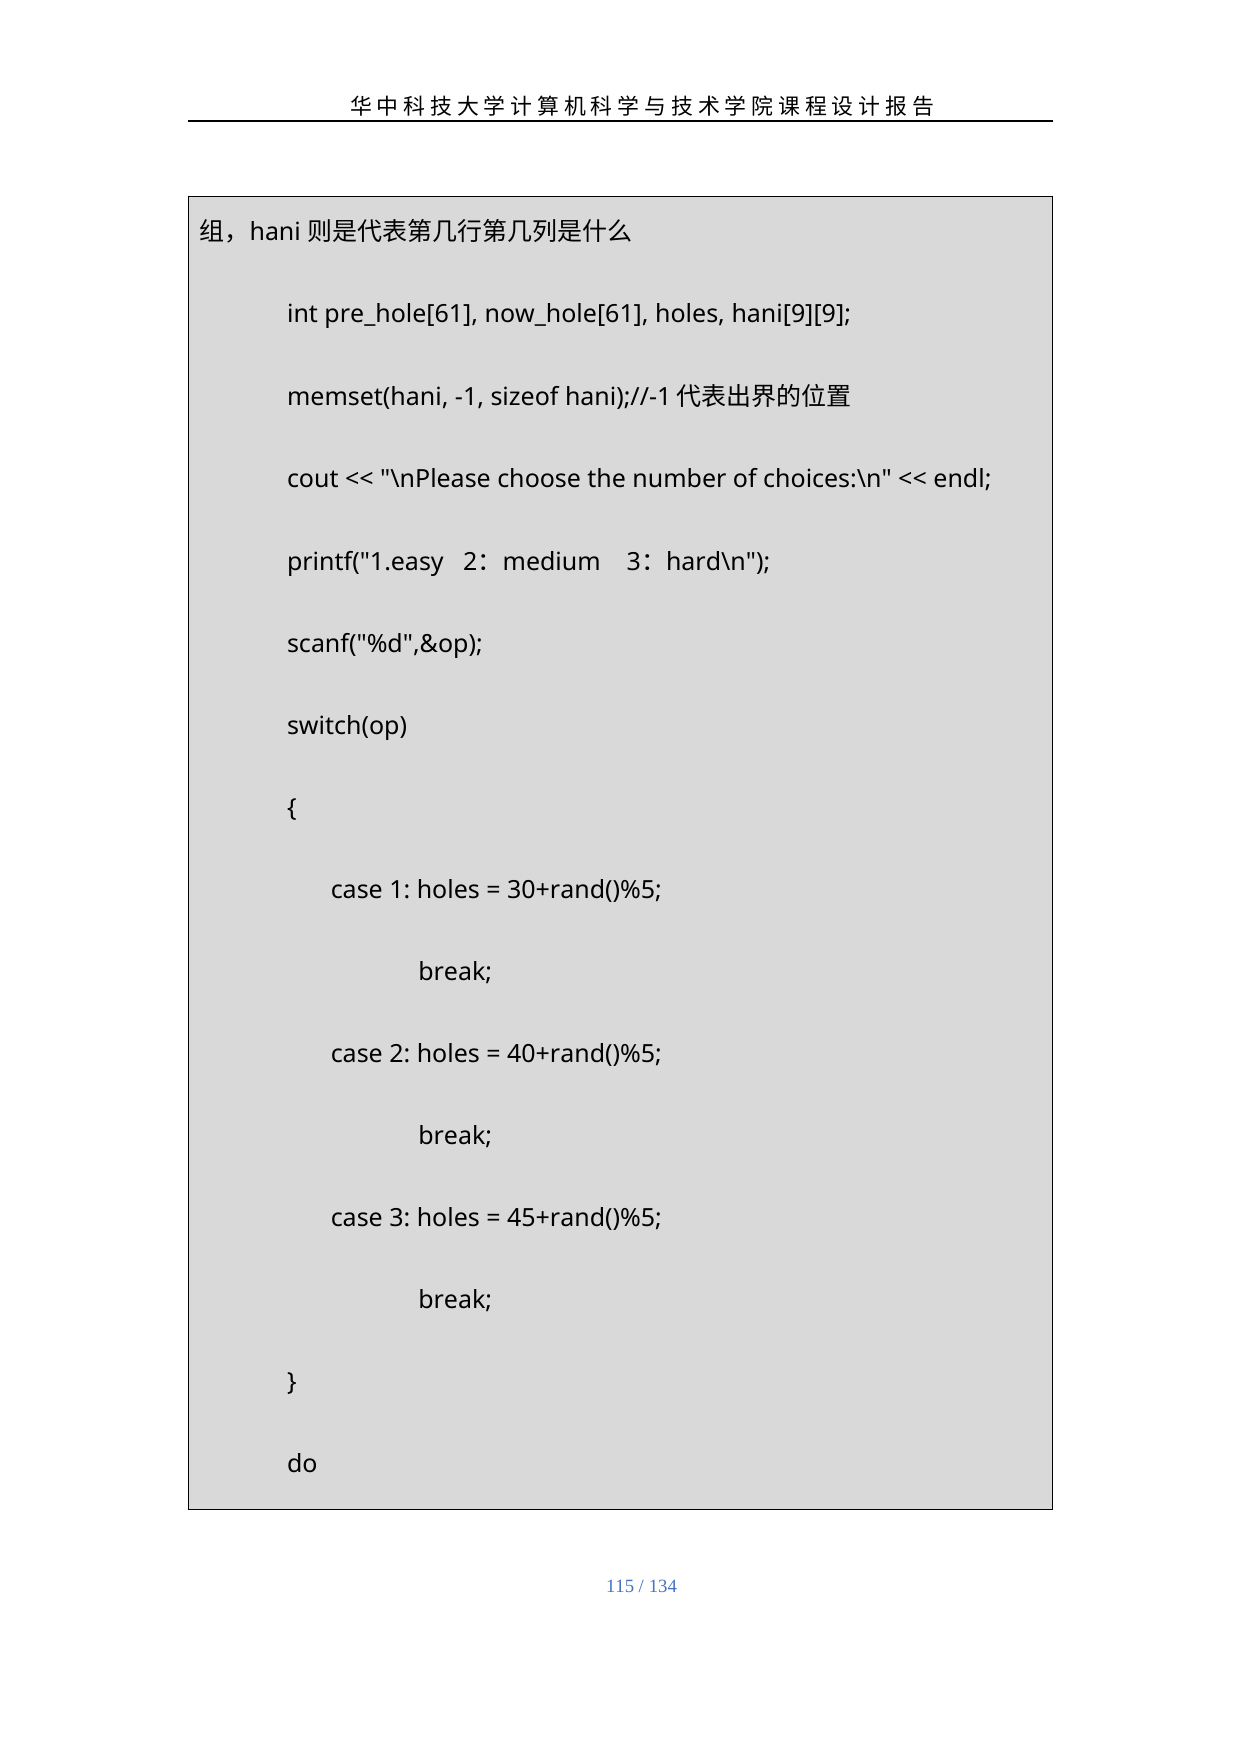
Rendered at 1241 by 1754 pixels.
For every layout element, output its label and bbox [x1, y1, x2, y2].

table_header [189, 197, 1052, 1509]
